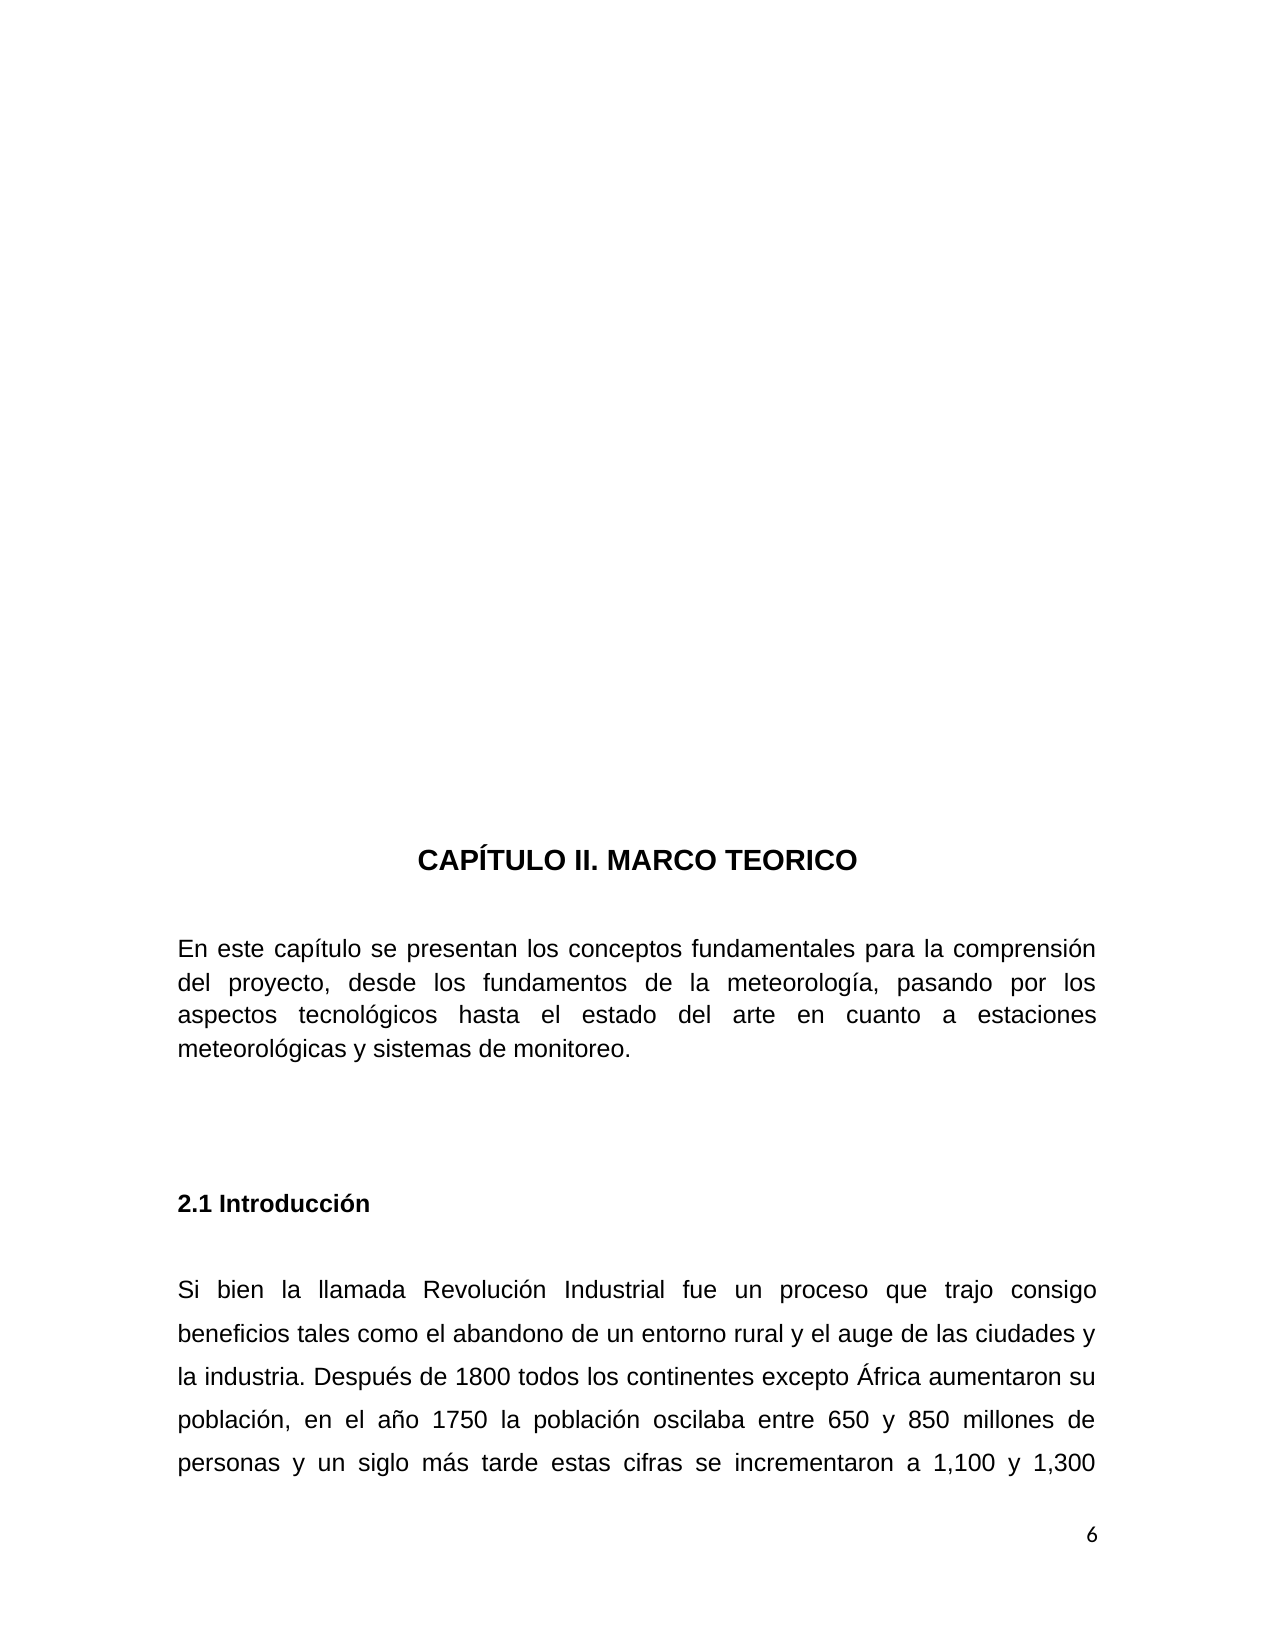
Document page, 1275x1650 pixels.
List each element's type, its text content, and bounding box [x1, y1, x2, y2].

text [177, 1276, 1098, 1477]
text En este capítulo se presentan los conceptos fundamentales para la comprensión del proyecto, desde los fundamentos de la meteorología, pasando por los aspectos tecnológicos hasta el estado del arte en cuanto a estaciones meteorológicas y sistemas de monitoreo. [177, 934, 1098, 1062]
subtitle CAPÍTULO II. MARCO TEORICO [177, 843, 1098, 876]
subtitle 2.1 Introducción [177, 1189, 1098, 1218]
